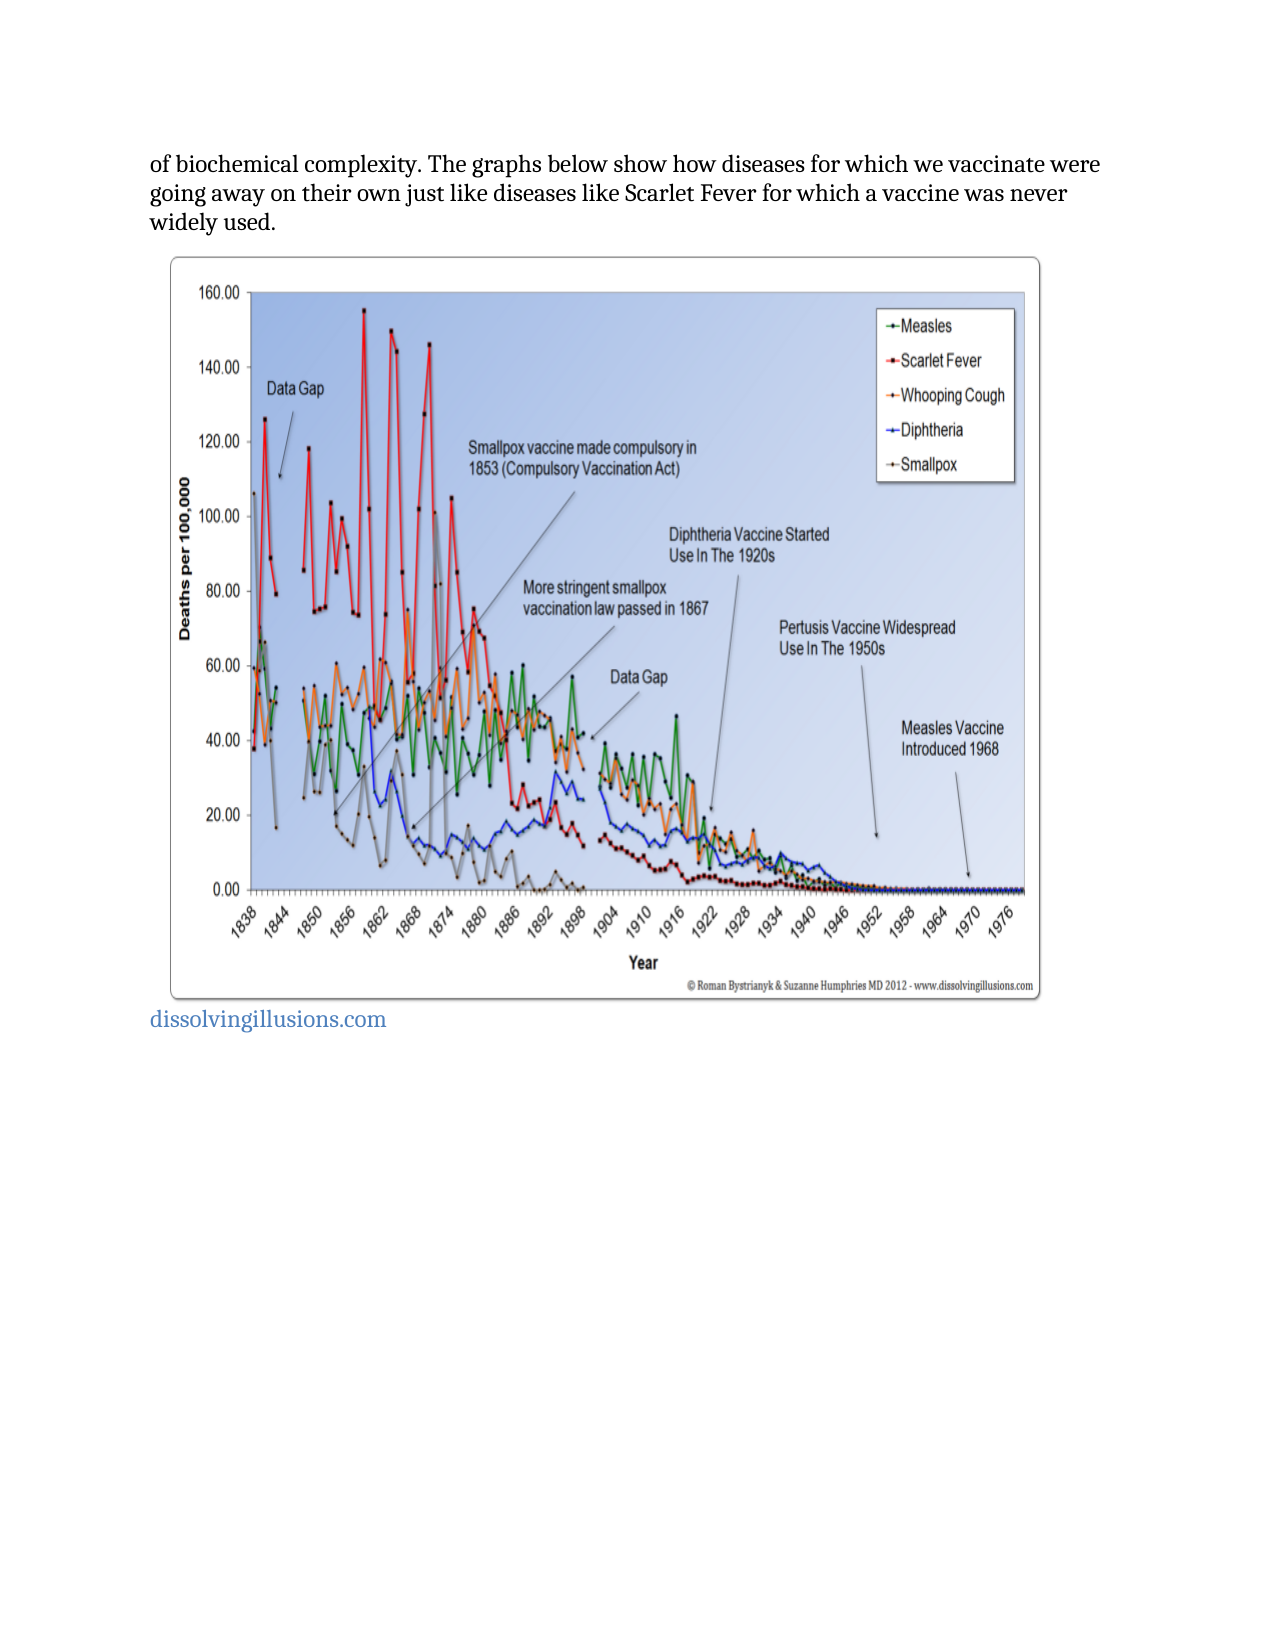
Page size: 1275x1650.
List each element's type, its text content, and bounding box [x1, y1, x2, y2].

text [150, 150, 1125, 236]
picture [168, 255, 1044, 1005]
